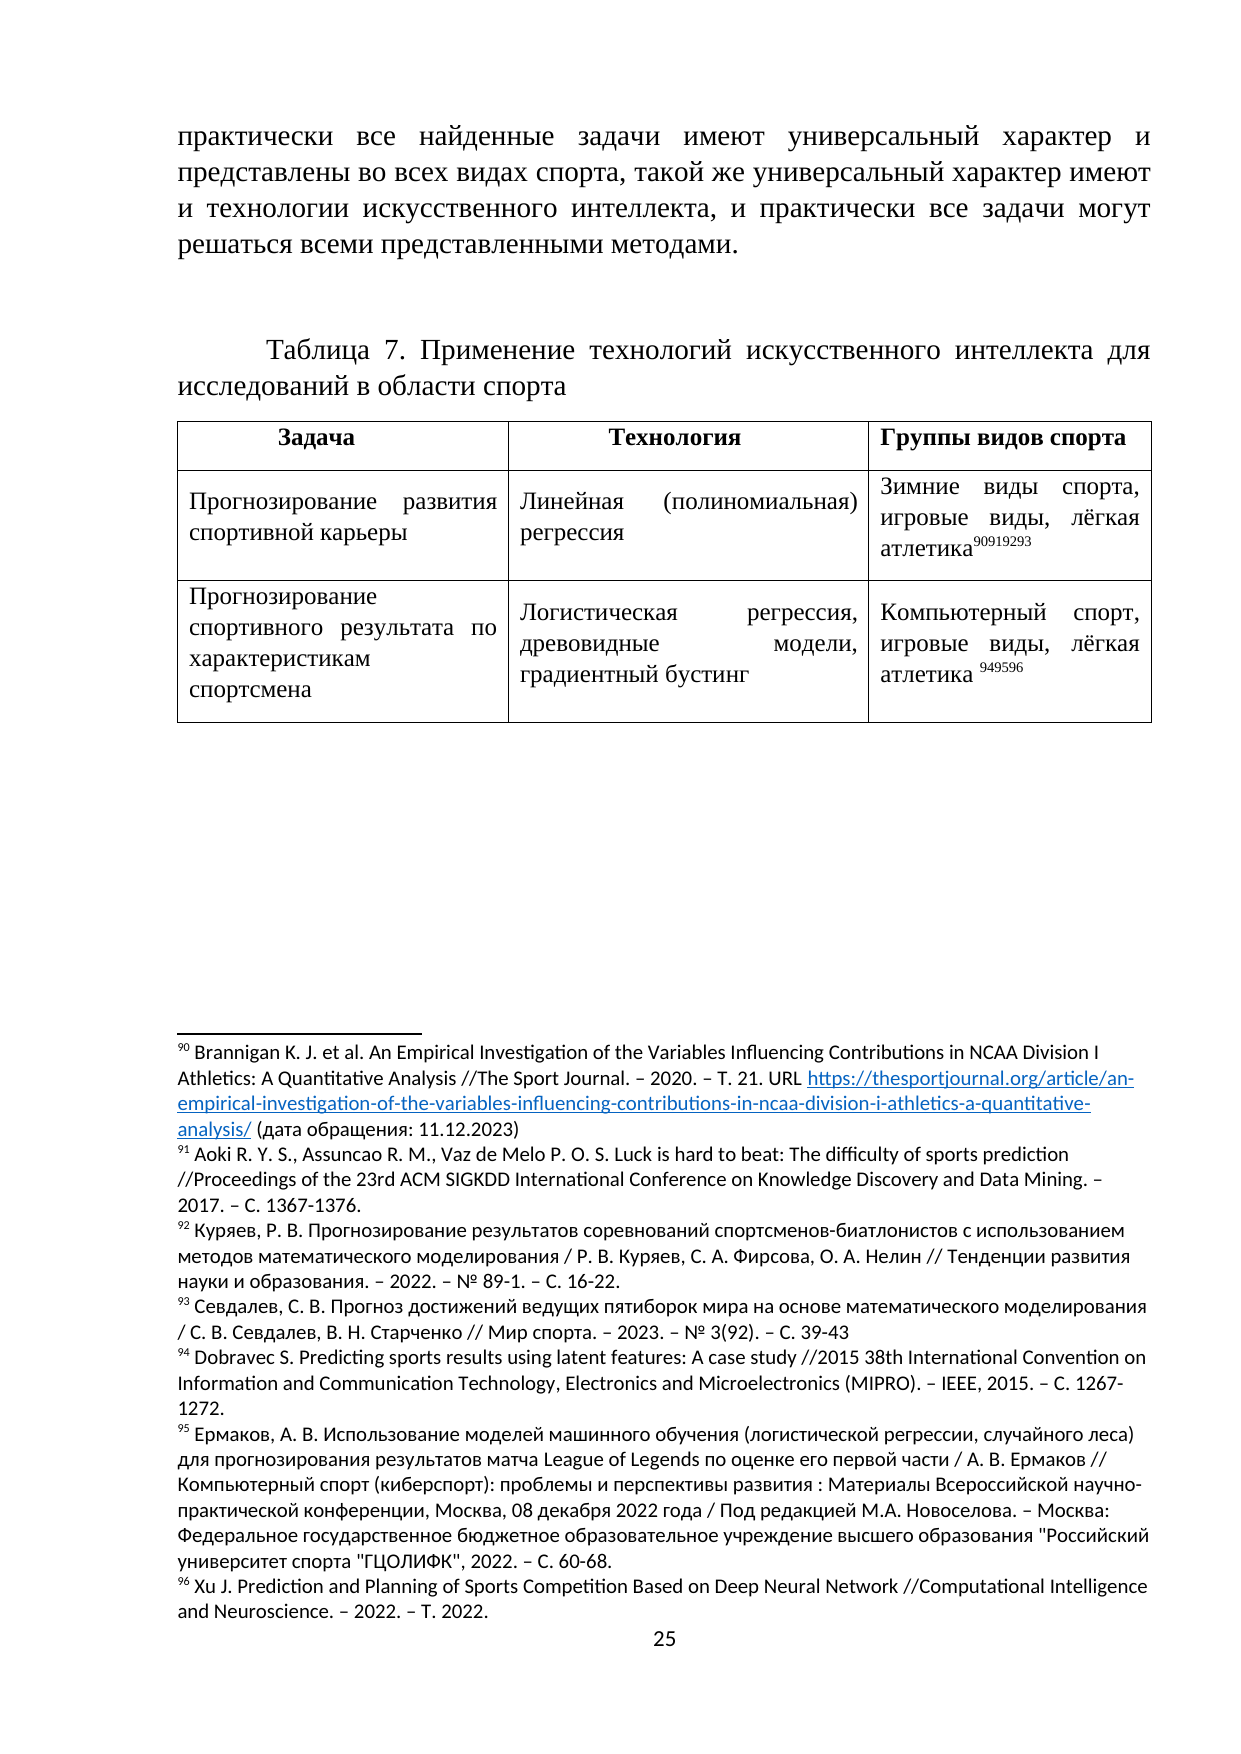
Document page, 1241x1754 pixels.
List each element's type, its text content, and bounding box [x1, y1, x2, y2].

table_header Задача [178, 422, 508, 470]
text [177, 118, 1152, 260]
table_cell Линейная (полиномиальная) регрессия [509, 471, 868, 580]
table_cell Логистическая регрессия, древовидные модели, градиентный бустинг [509, 581, 868, 722]
table_cell Компьютерный спорт, игровые виды, лёгкая атлетика [869, 581, 1151, 722]
text Таблица 7. Применение технологий искусственного интеллекта для исследований в области спорта [177, 332, 1152, 402]
table_cell Зимние виды спорта, игровые виды, лёгкая атлетика [869, 471, 1151, 580]
table_header Технология [509, 422, 868, 470]
table_header Группы видов спорта [869, 422, 1151, 470]
table_cell Прогнозирование развития спортивной карьеры [178, 471, 508, 580]
table_cell Прогнозирование спортивного результата по характеристикам спортсмена [178, 581, 508, 722]
